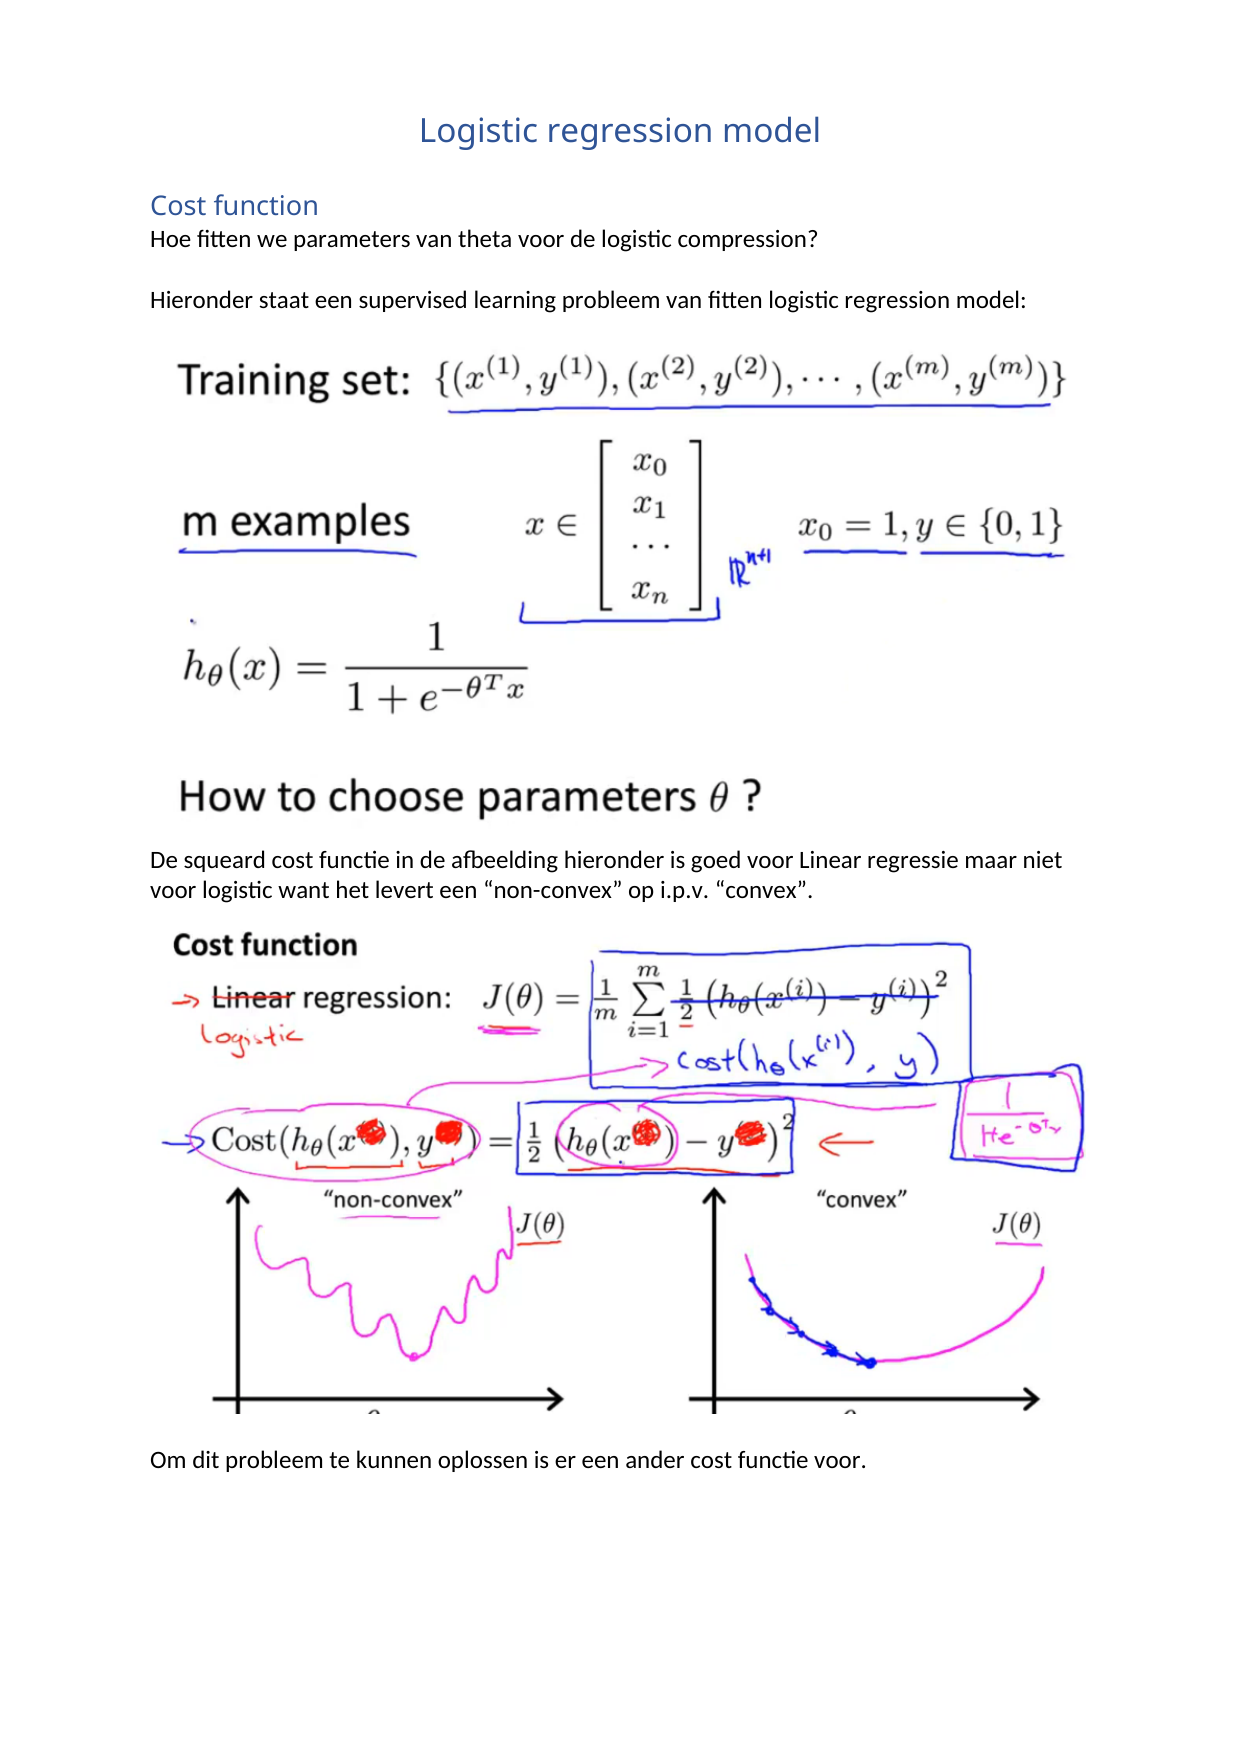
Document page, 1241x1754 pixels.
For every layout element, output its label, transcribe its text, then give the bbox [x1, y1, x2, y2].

picture [150, 315, 1090, 844]
subtitle Cost function [150, 187, 1090, 223]
text De squeard cost functie in de afbeelding hieronder is goed voor Linear regressie maar niet voor logistic want het levert een “non-convex” op i.p.v. “convex”. [150, 844, 1090, 904]
subtitle Logistic regression model [150, 106, 1090, 152]
text Hieronder staat een supervised learning probleem van fitten logistic regression model: [150, 284, 1090, 315]
picture [150, 904, 1090, 1414]
text Hoe fitten we parameters van theta voor de logistic compression? [150, 223, 1090, 254]
text Om dit probleem te kunnen oplossen is er een ander cost functie voor. [150, 1444, 1090, 1474]
